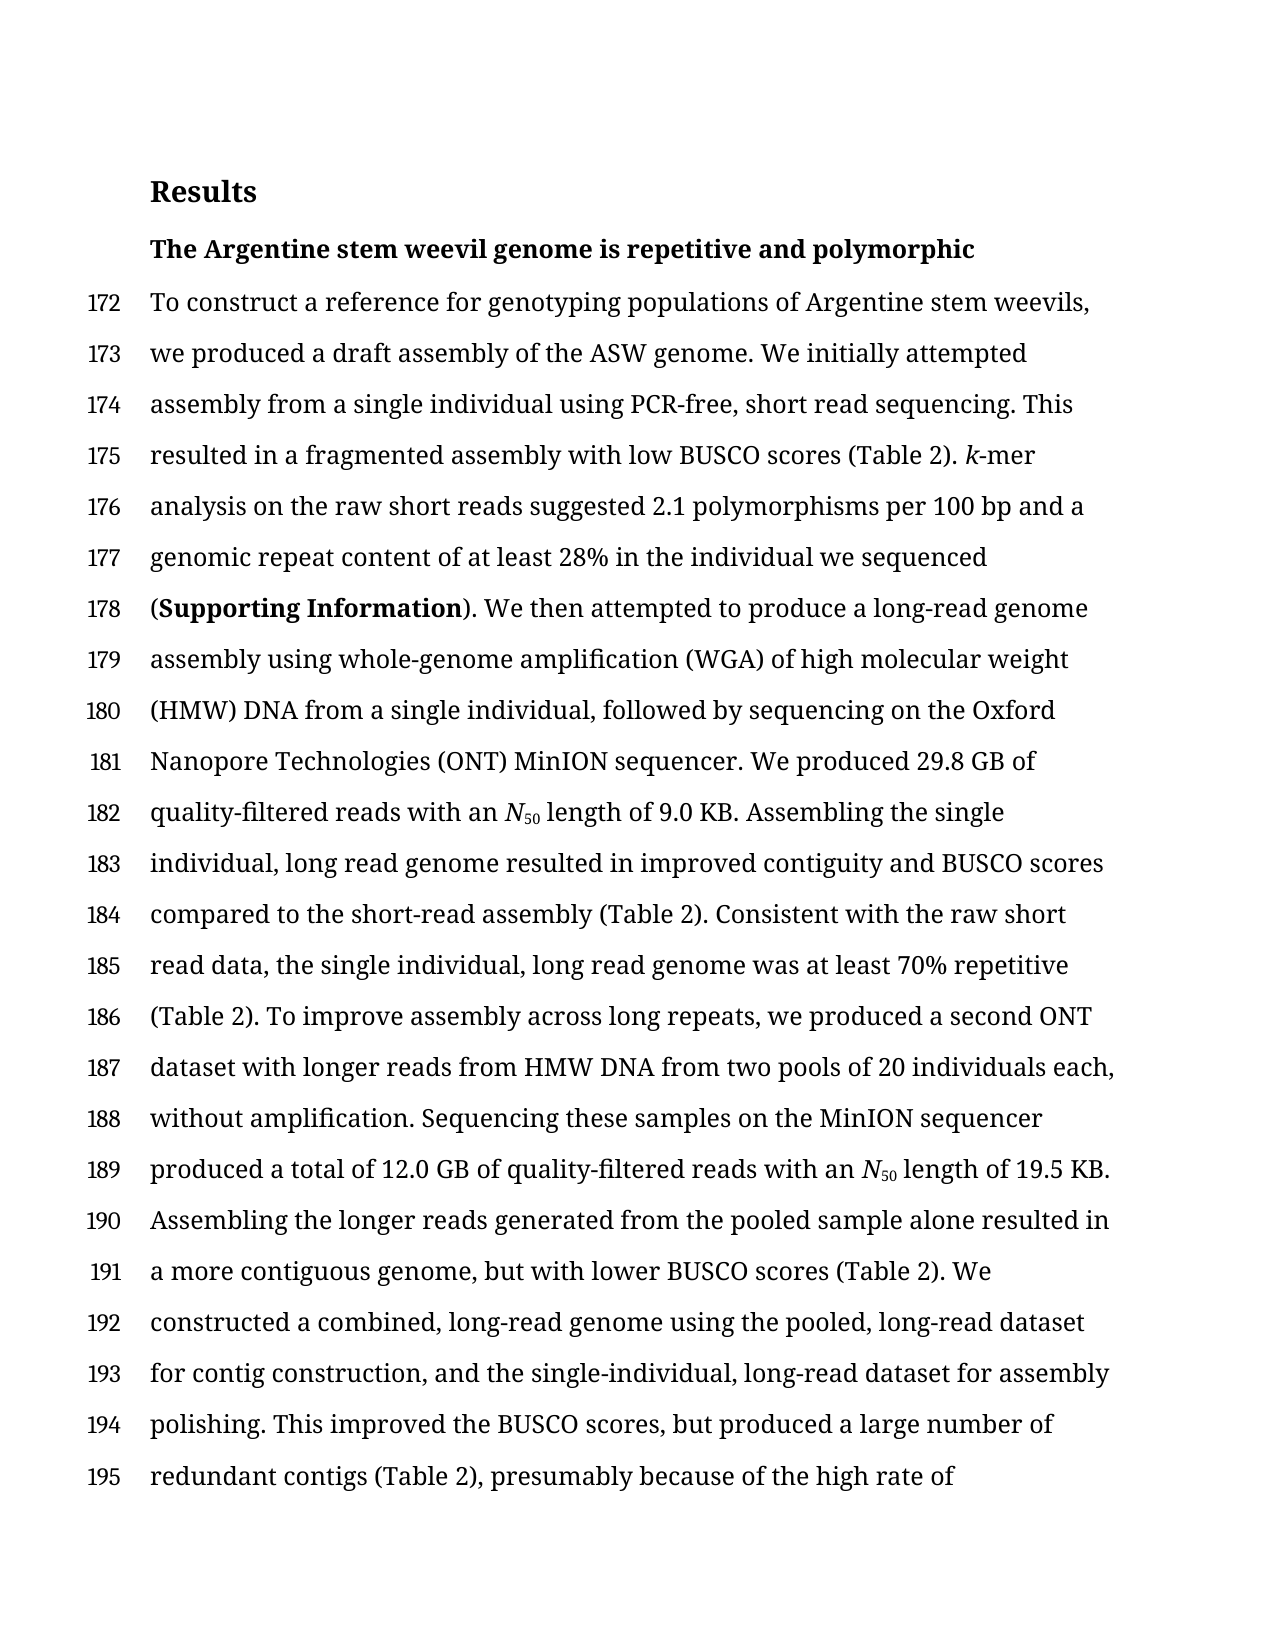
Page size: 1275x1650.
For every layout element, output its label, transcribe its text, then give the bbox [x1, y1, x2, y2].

subtitle Results [150, 171, 1125, 211]
subtitle The Argentine stem weevil genome is repetitive and polymorphic [150, 231, 1125, 265]
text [150, 284, 1125, 1492]
